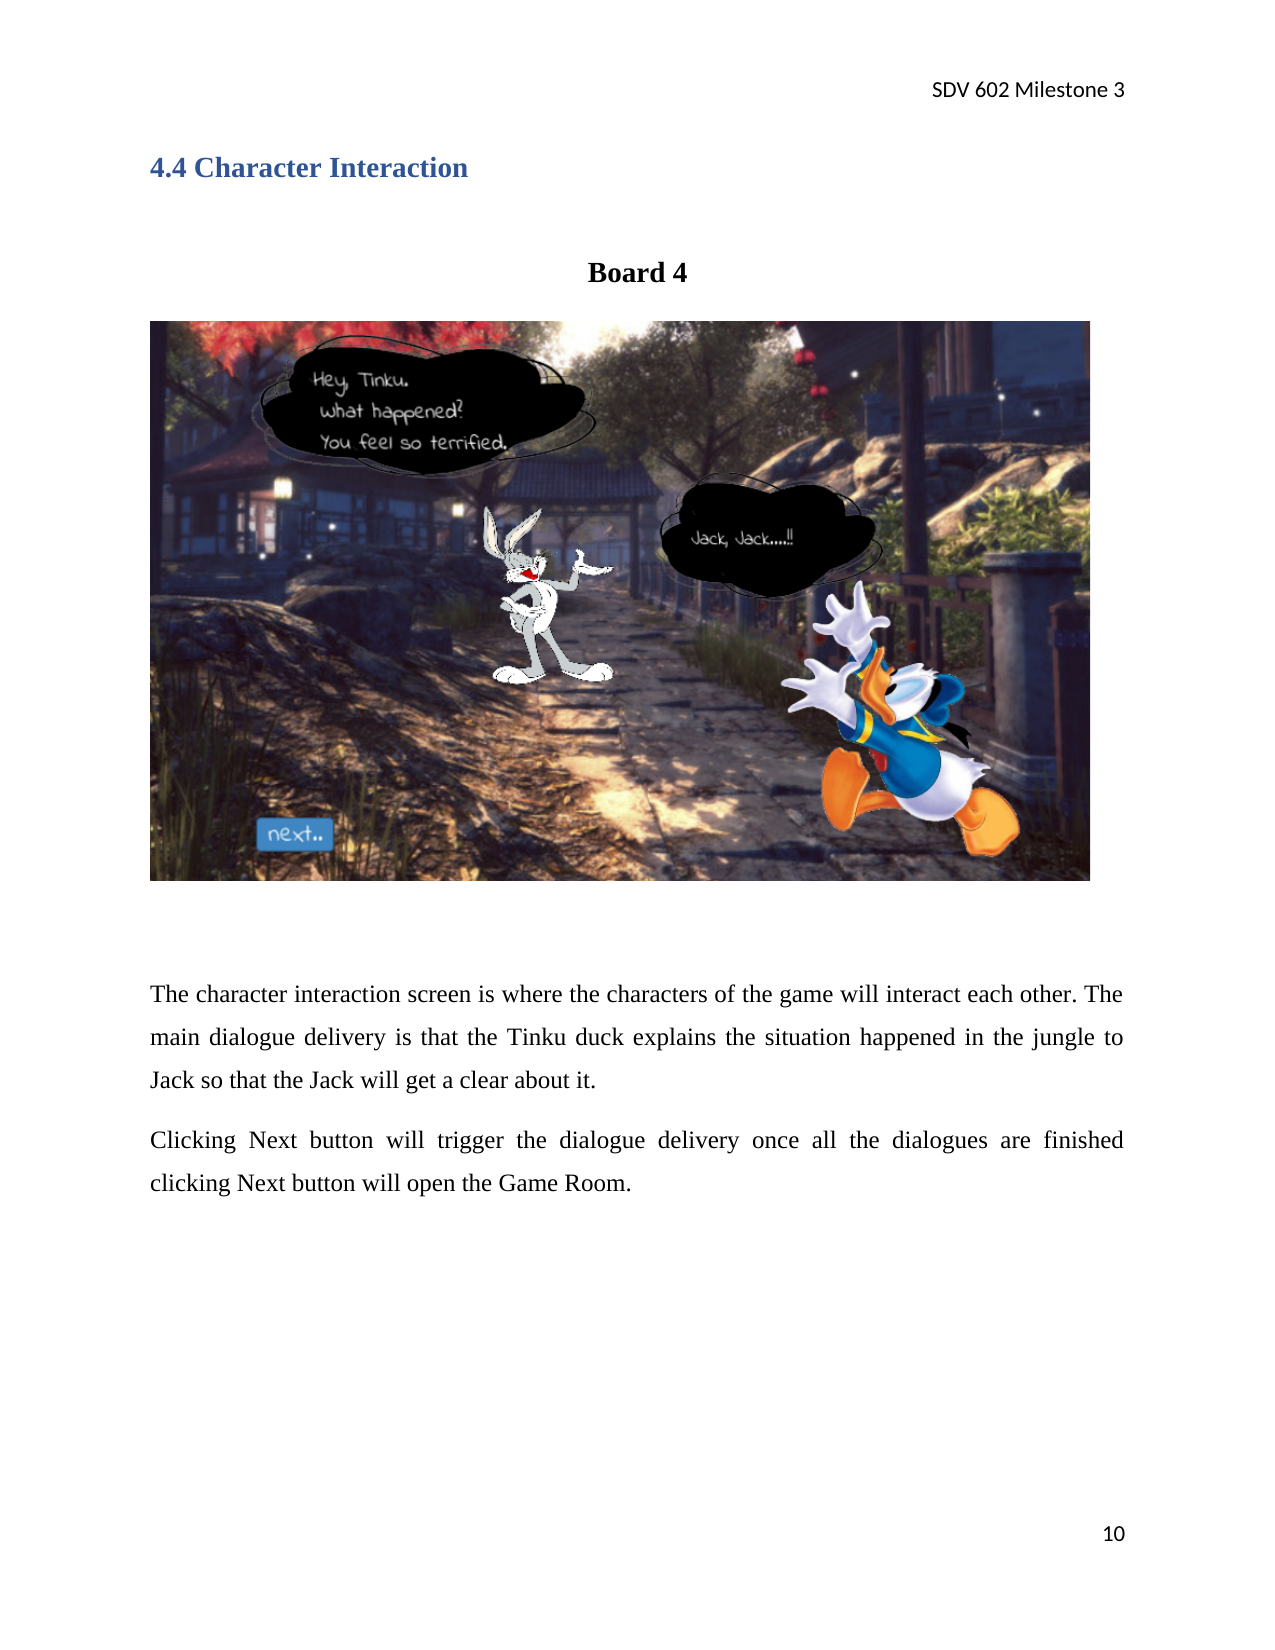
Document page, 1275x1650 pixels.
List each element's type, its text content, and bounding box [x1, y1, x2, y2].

subtitle 4.4 Character Interaction [150, 150, 1125, 183]
text The character interaction screen is where the characters of the game will interact each other. The main dialogue delivery is that the Tinku duck explains the situation happened in the jungle to Jack so that the Jack will get a clear about it. [150, 979, 1125, 1094]
picture [150, 321, 1091, 881]
text Clicking Next button will trigger the dialogue delivery once all the dialogues are finished clicking Next button will open the Game Room. [150, 1125, 1125, 1197]
